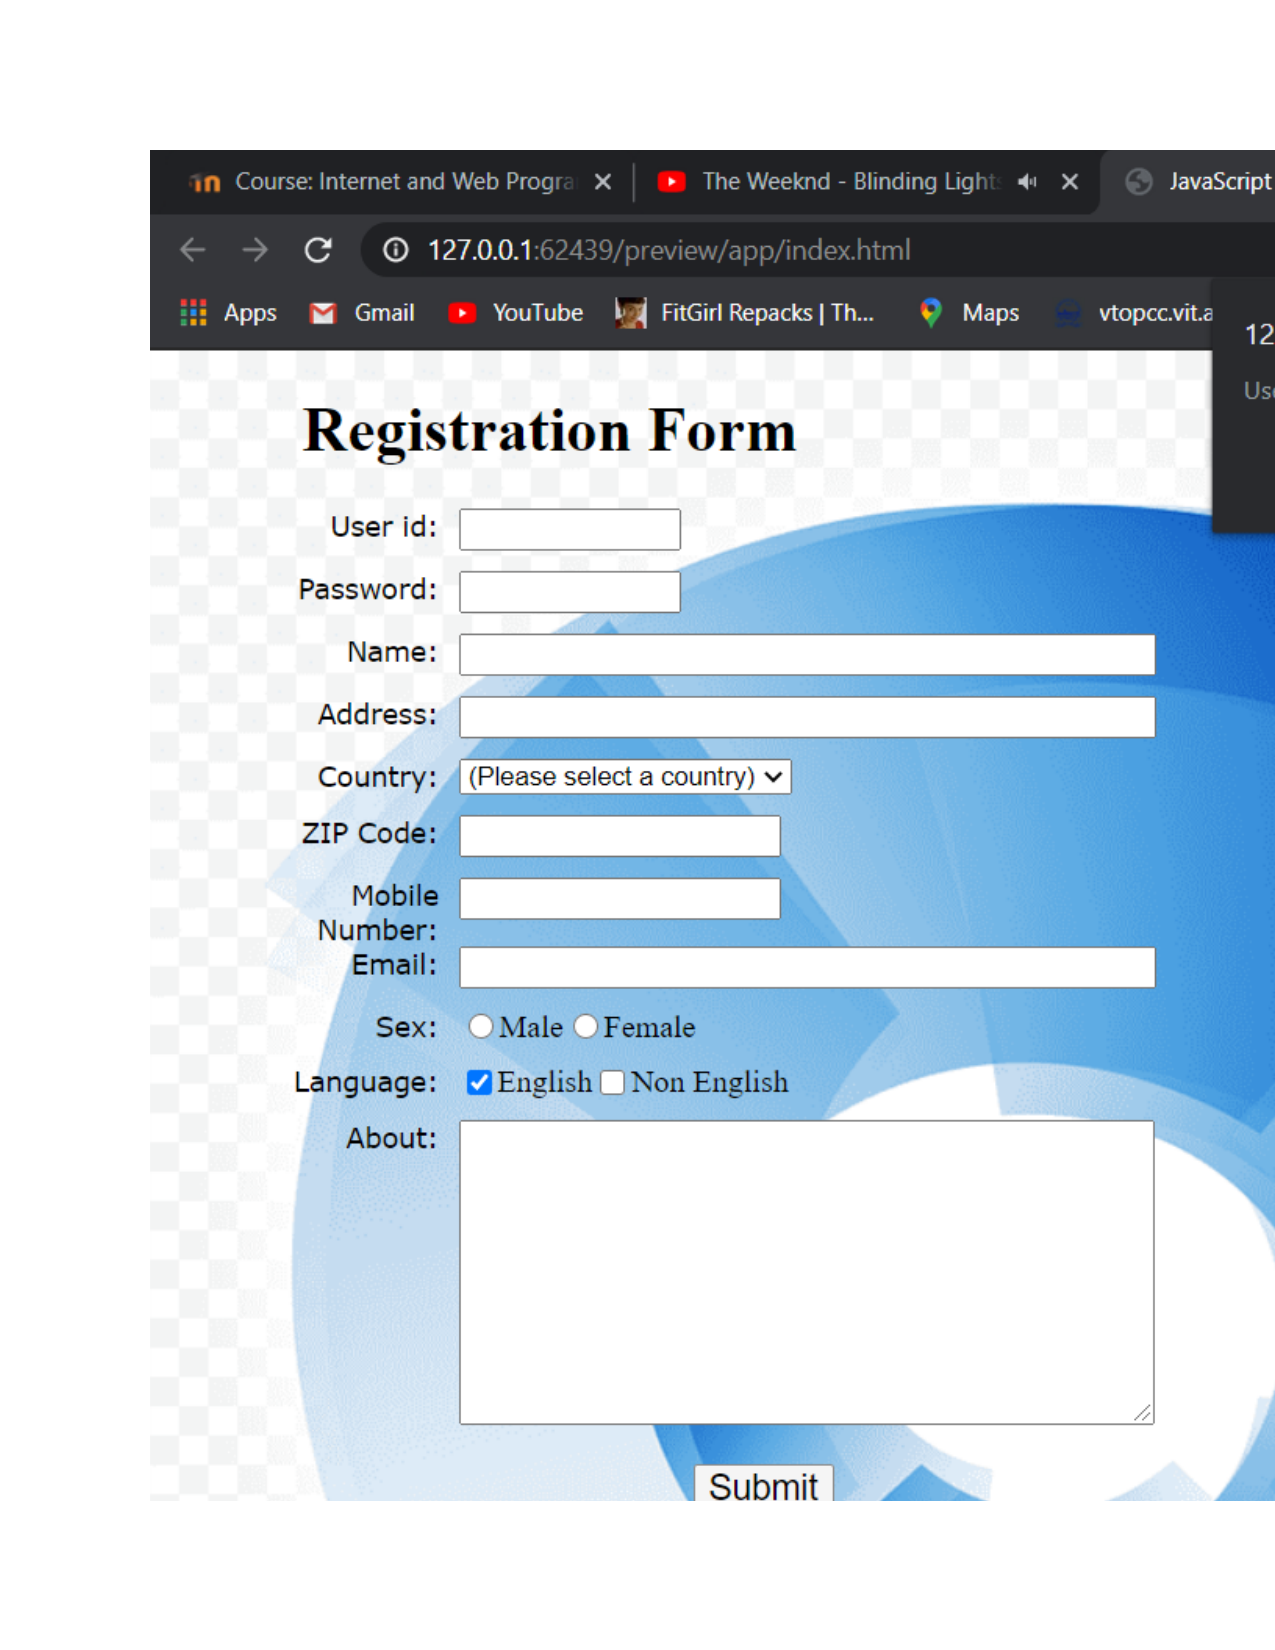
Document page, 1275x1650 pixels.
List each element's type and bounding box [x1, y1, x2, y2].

picture [150, 150, 1275, 1501]
